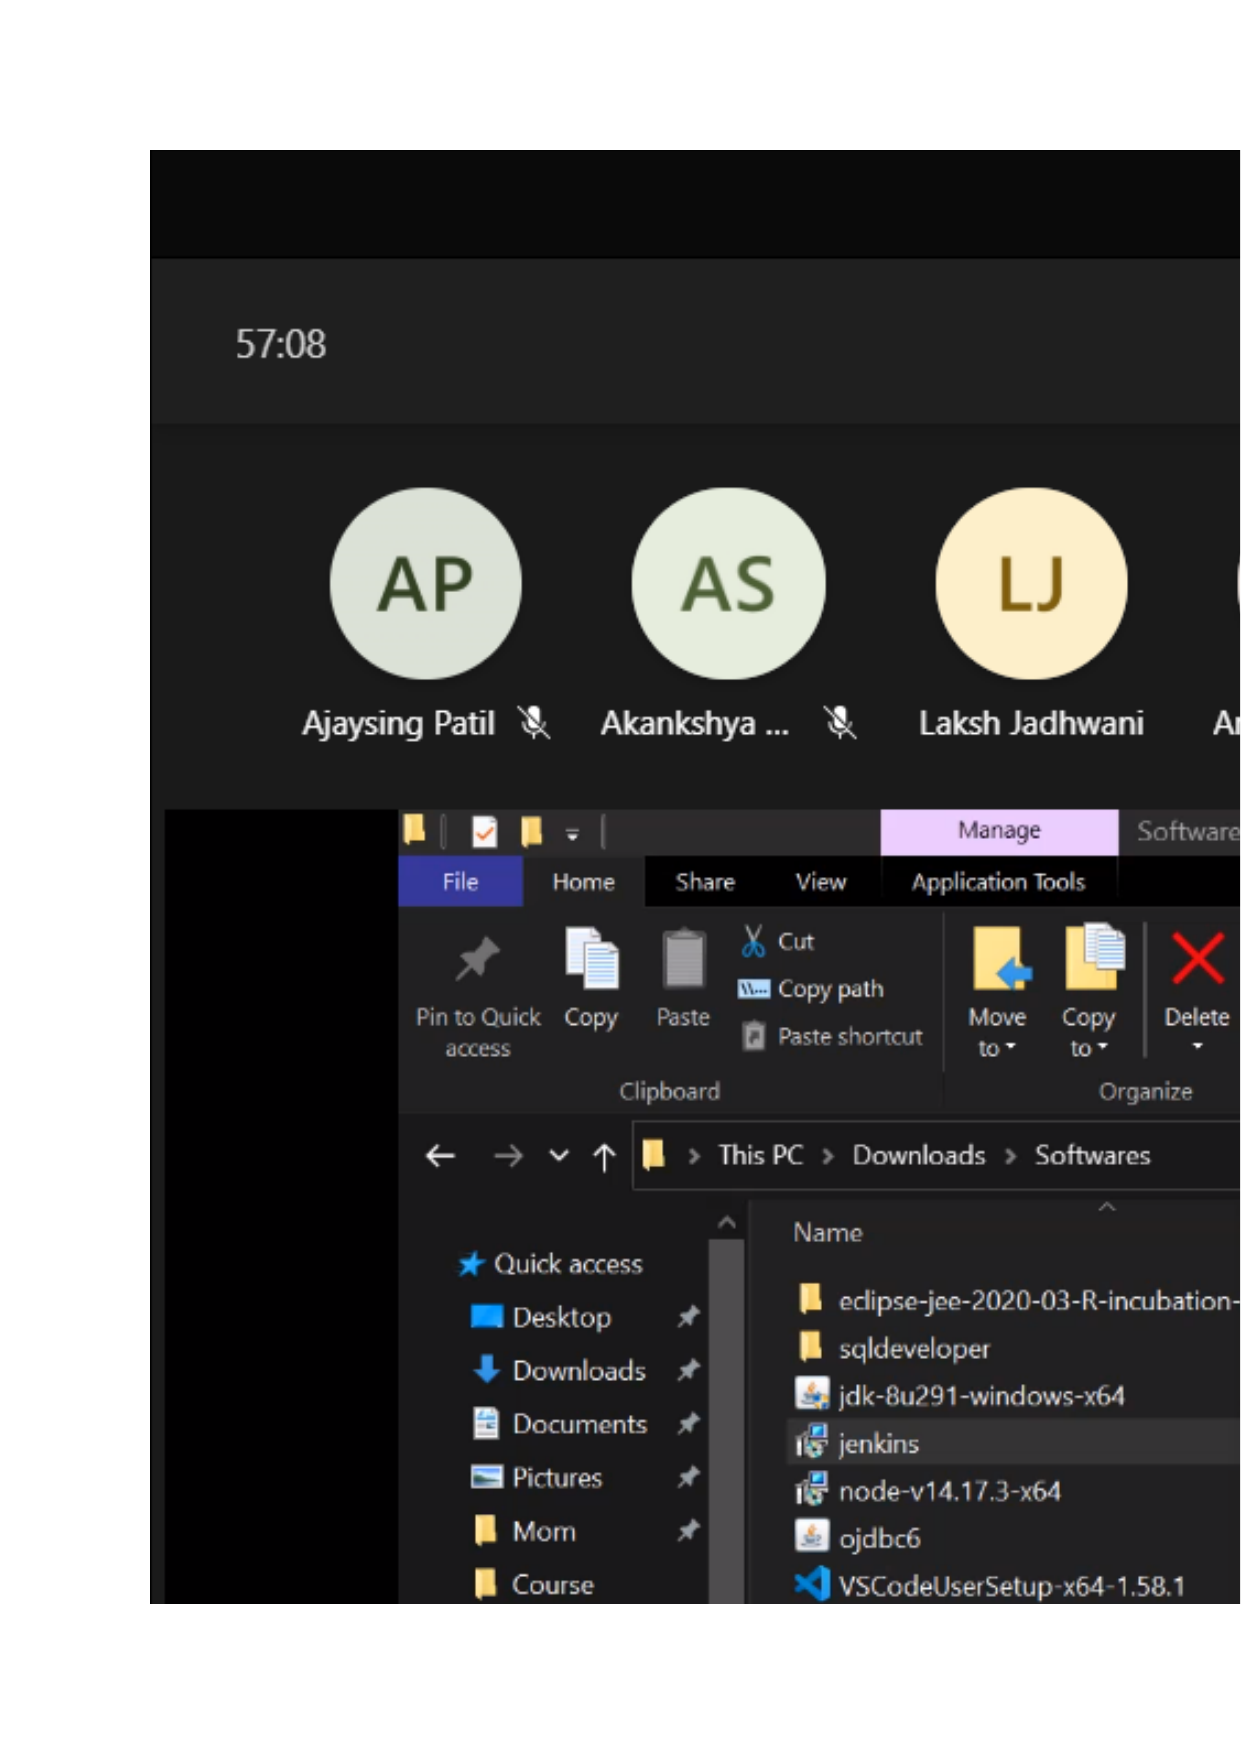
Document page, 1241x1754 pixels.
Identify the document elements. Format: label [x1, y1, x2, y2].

picture [150, 150, 1241, 1604]
